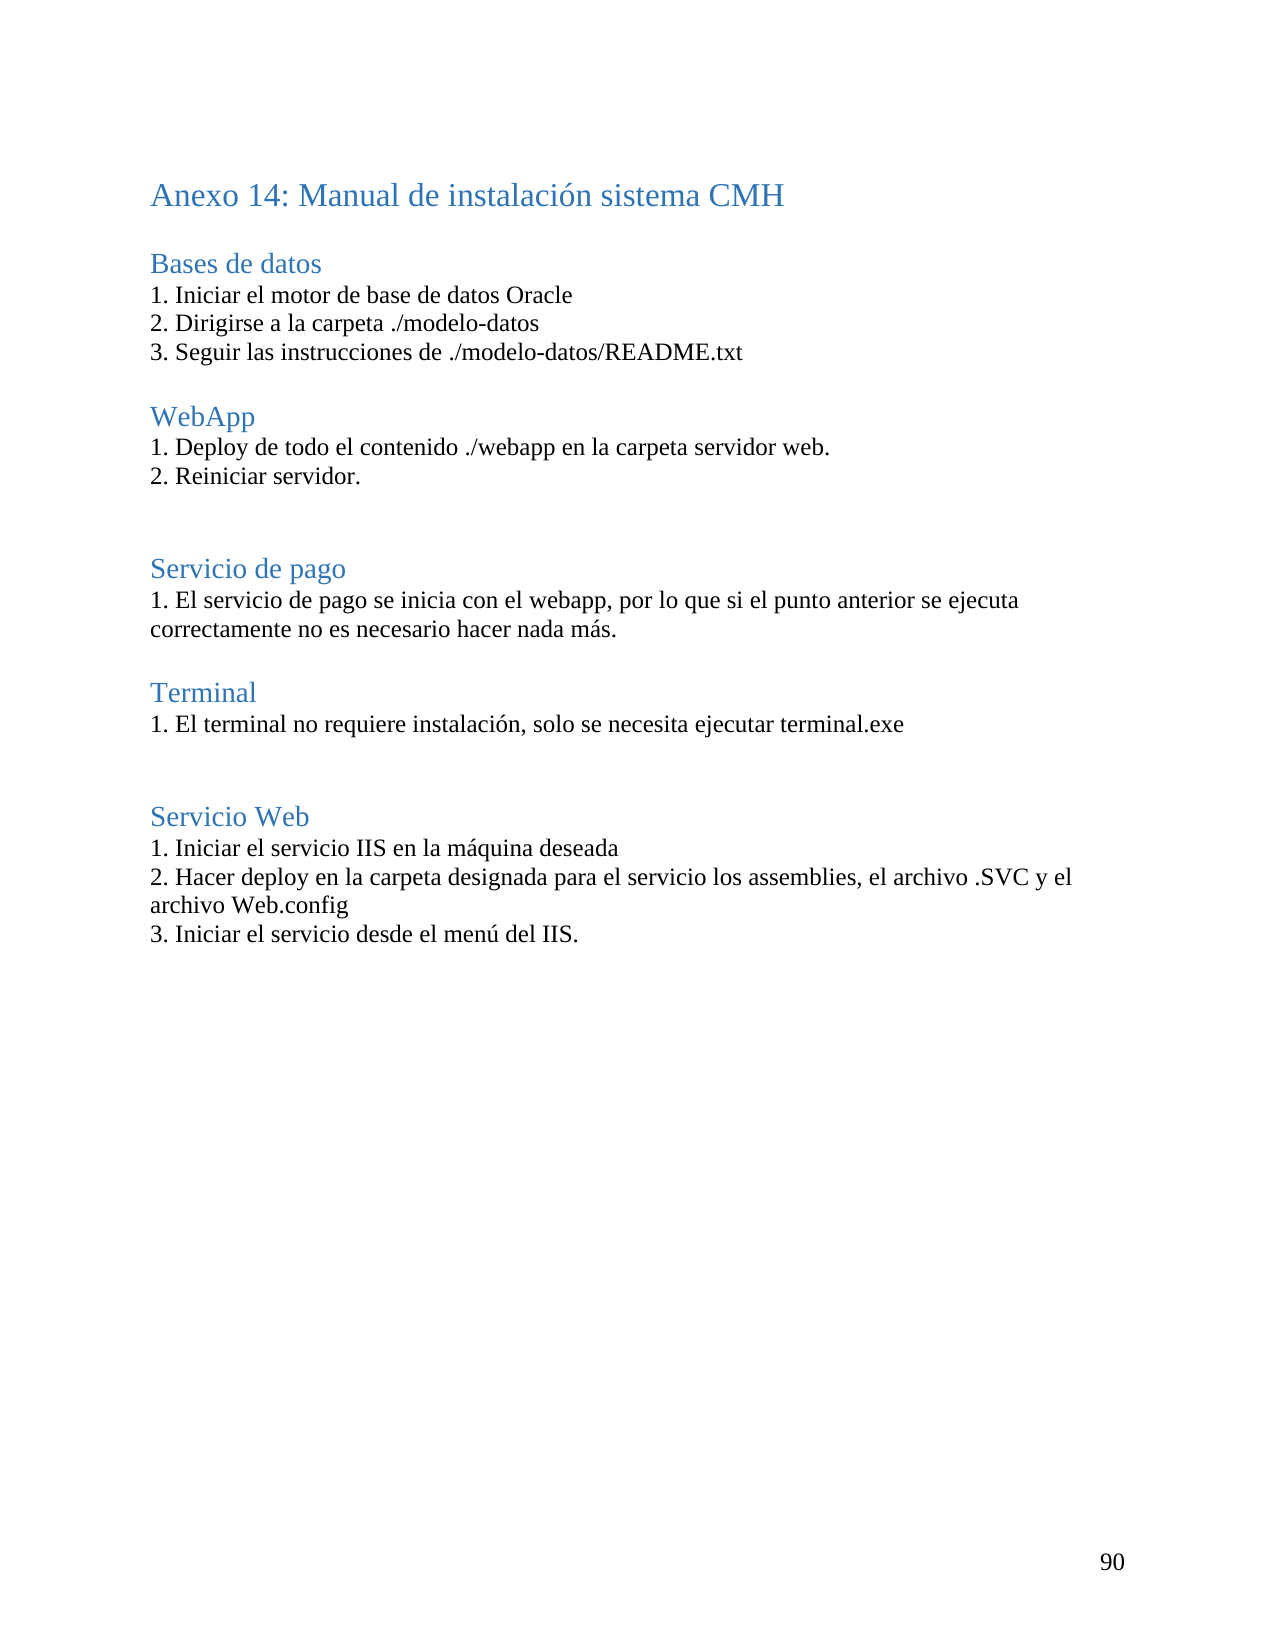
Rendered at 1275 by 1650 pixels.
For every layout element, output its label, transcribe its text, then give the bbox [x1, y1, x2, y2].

text 2. Hacer deploy en la carpeta designada para el servicio los assemblies, el archivo .SVC y el archivo Web.config [150, 862, 1125, 919]
subtitle WebApp [150, 399, 1125, 432]
text 1. Deploy de todo el contenido ./webapp en la carpeta servidor web. [150, 432, 1125, 461]
text 1. Iniciar el servicio IIS en la máquina deseada [150, 833, 1125, 862]
subtitle Bases de datos [150, 246, 1125, 280]
text 3. Iniciar el servicio desde el menú del IIS. [150, 919, 1125, 948]
subtitle Anexo 14: Manual de instalación sistema CMH [150, 175, 1125, 213]
text 1. El terminal no requiere instalación, solo se necesita ejecutar terminal.exe [150, 709, 1125, 738]
text 2. Dirigirse a la carpeta ./modelo-datos [150, 308, 1125, 337]
text 1. El servicio de pago se inicia con el webapp, por lo que si el punto anterior se ejecuta correctamente no es necesario hacer nada más. [150, 585, 1125, 643]
subtitle Servicio de pago [150, 552, 1125, 585]
subtitle Terminal [150, 676, 1125, 709]
text 3. Seguir las instrucciones de ./modelo-datos/README.txt [150, 337, 1125, 366]
text 2. Reiniciar servidor. [150, 461, 1125, 490]
subtitle Servicio Web [150, 799, 1125, 833]
text 1. Iniciar el motor de base de datos Oracle [150, 280, 1125, 308]
